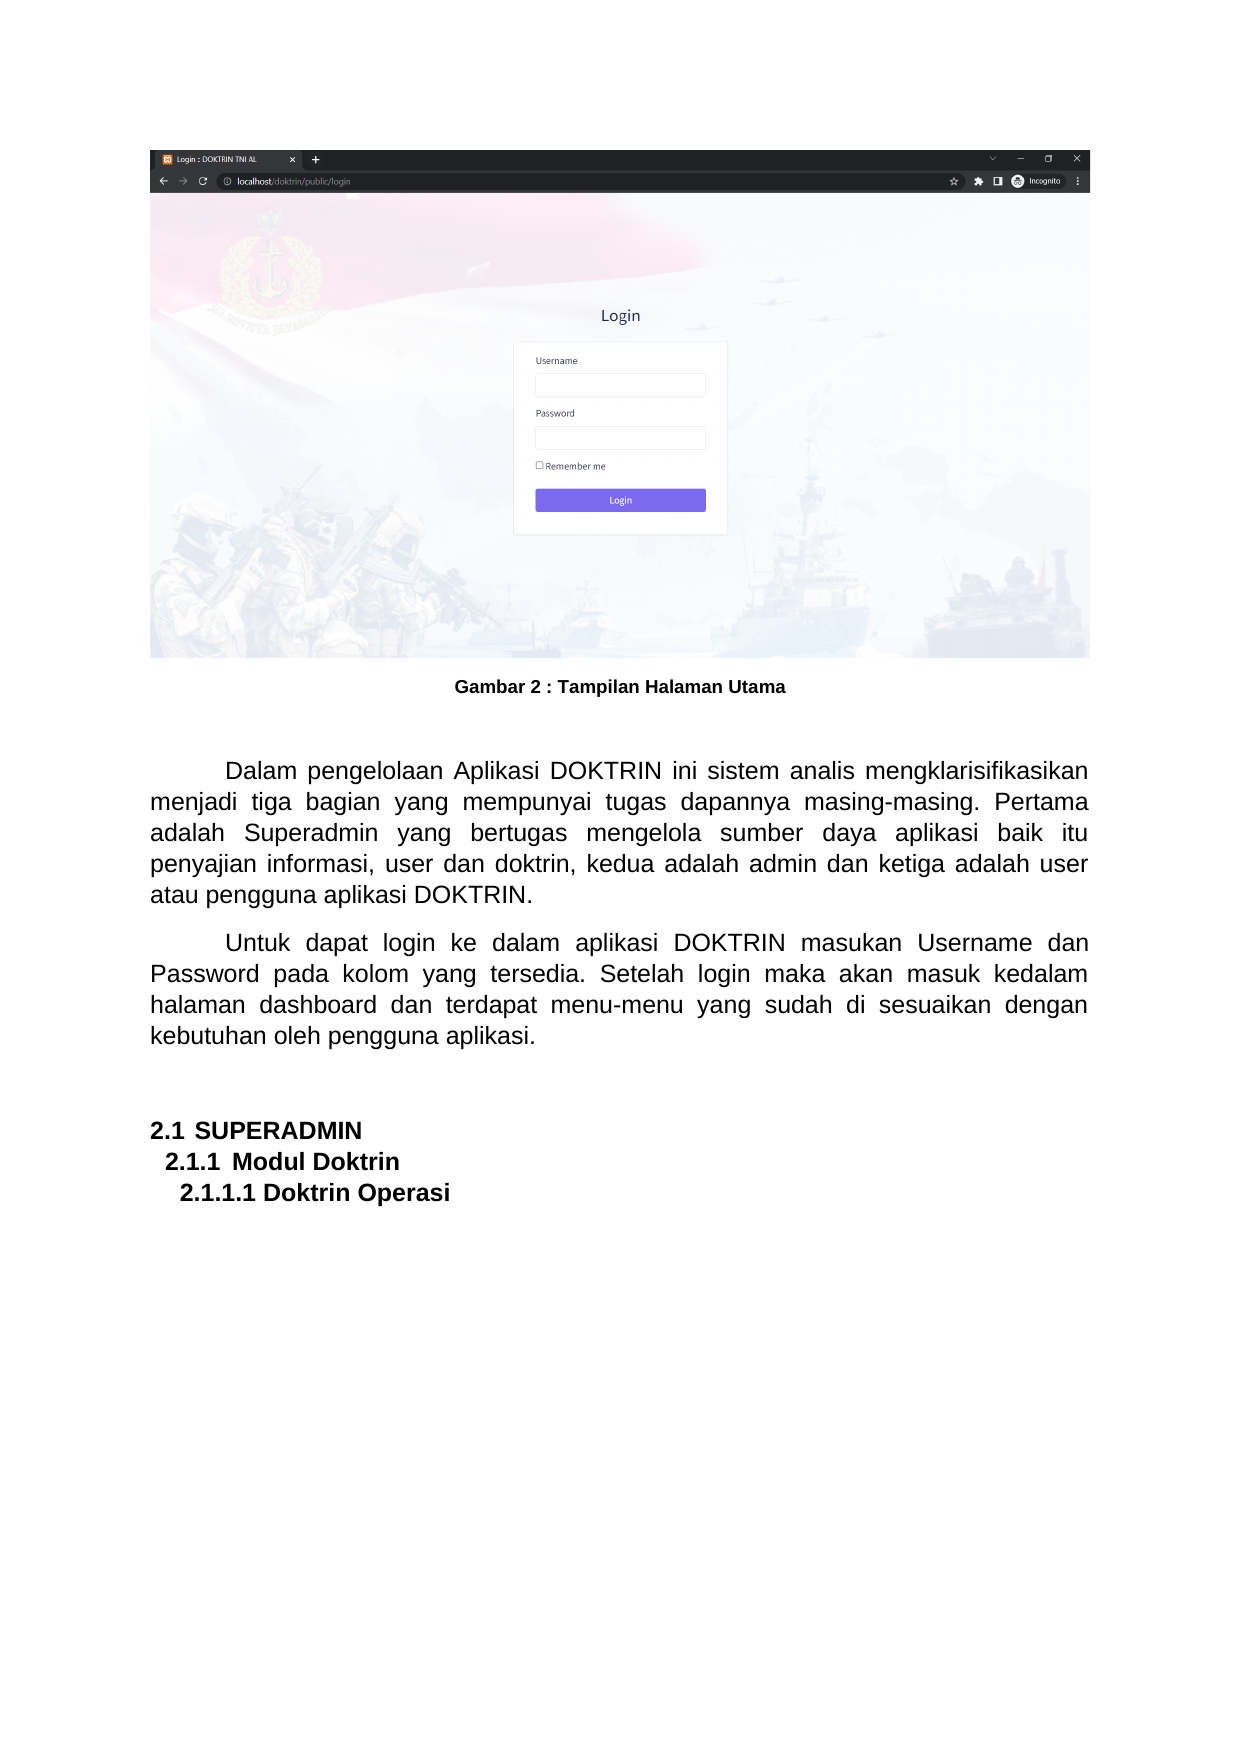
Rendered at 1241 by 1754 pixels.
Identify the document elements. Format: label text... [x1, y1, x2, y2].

text Untuk dapat login ke dalam aplikasi DOKTRIN masukan Username dan Password pada kolom yang tersedia. Setelah login maka akan masuk kedalam halaman dashboard dan terdapat menu-menu yang sudah di sesuaikan dengan kebutuhan oleh pengguna aplikasi. [150, 928, 1090, 1050]
text Dalam pengelolaan Aplikasi DOKTRIN ini sistem analis mengklarisifikasikan menjadi tiga bagian yang mempunyai tugas dapannya masing-masing. Pertama adalah Superadmin yang bertugas mengelola sumber daya aplikasi baik itu penyajian informasi, user dan doktrin, kedua adalah admin dan ketiga adalah user atau pengguna aplikasi DOKTRIN. [150, 756, 1090, 909]
list Doktrin Operasi [179, 1178, 1090, 1207]
text Gambar 2 : Tampilan Halaman Utama [150, 676, 1090, 698]
list Modul Doktrin [165, 1147, 1090, 1176]
picture [150, 150, 1091, 658]
list SUPERADMIN [150, 1116, 1090, 1145]
